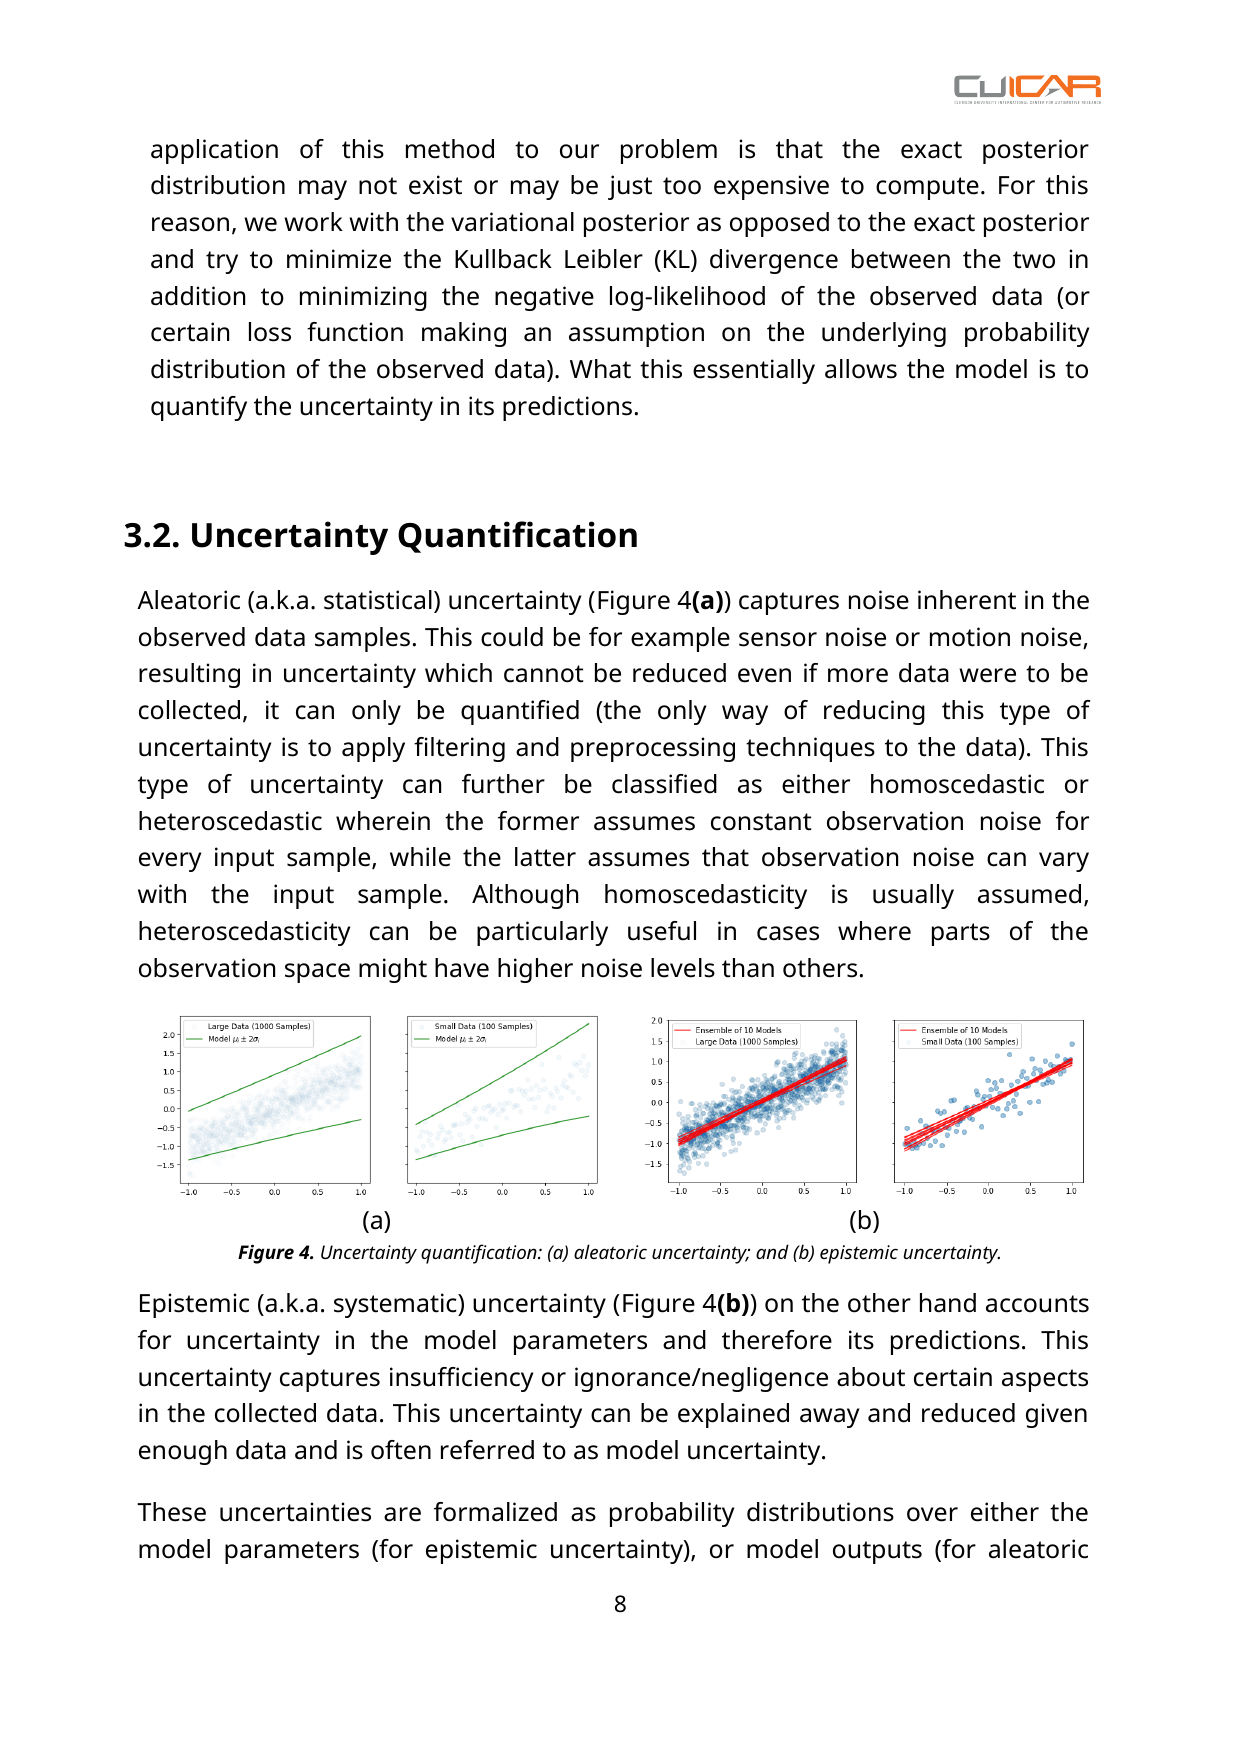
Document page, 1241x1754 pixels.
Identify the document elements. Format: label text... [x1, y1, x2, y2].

subtitle 3.2. Uncertainty Quantification [123, 512, 1103, 558]
table_header [627, 1012, 1114, 1203]
picture [151, 1012, 602, 1201]
text Aleatoric (a.k.a. statistical) uncertainty (Figure 4(a)) captures noise inherent in the observed data samples. This could be for example sensor noise or motion noise, resulting in uncertainty which cannot be reduced even if more data were to be collected, it can only be quantified (the only way of reducing this type of uncertainty is to apply filtering and preprocessing techniques to the data). This type of uncertainty can further be classified as either homoscedastic or heteroscedastic wherein the former assumes constant observation noise for every input sample, while the latter assumes that observation noise can vary with the input sample. Although homoscedasticity is usually assumed, heteroscedasticity can be particularly useful in cases where parts of the observation space might have higher noise levels than others. [137, 583, 1091, 984]
picture [952, 73, 1103, 106]
table_cell (b) [627, 1203, 1114, 1239]
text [150, 131, 1091, 423]
table_header [139, 1012, 627, 1203]
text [137, 1494, 1091, 1565]
text Figure 4. Uncertainty quantification: (a) aleatoric uncertainty; and (b) epistemic uncertainty. [137, 1239, 1103, 1265]
table_cell (a) [139, 1203, 627, 1239]
picture [639, 1012, 1090, 1200]
text Epistemic (a.k.a. systematic) uncertainty (Figure 4(b)) on the other hand accounts for uncertainty in the model parameters and therefore its predictions. This uncertainty captures insufficiency or ignorance/negligence about certain aspects in the collected data. This uncertainty can be explained away and reduced given enough data and is often referred to as model uncertainty. [137, 1286, 1091, 1467]
